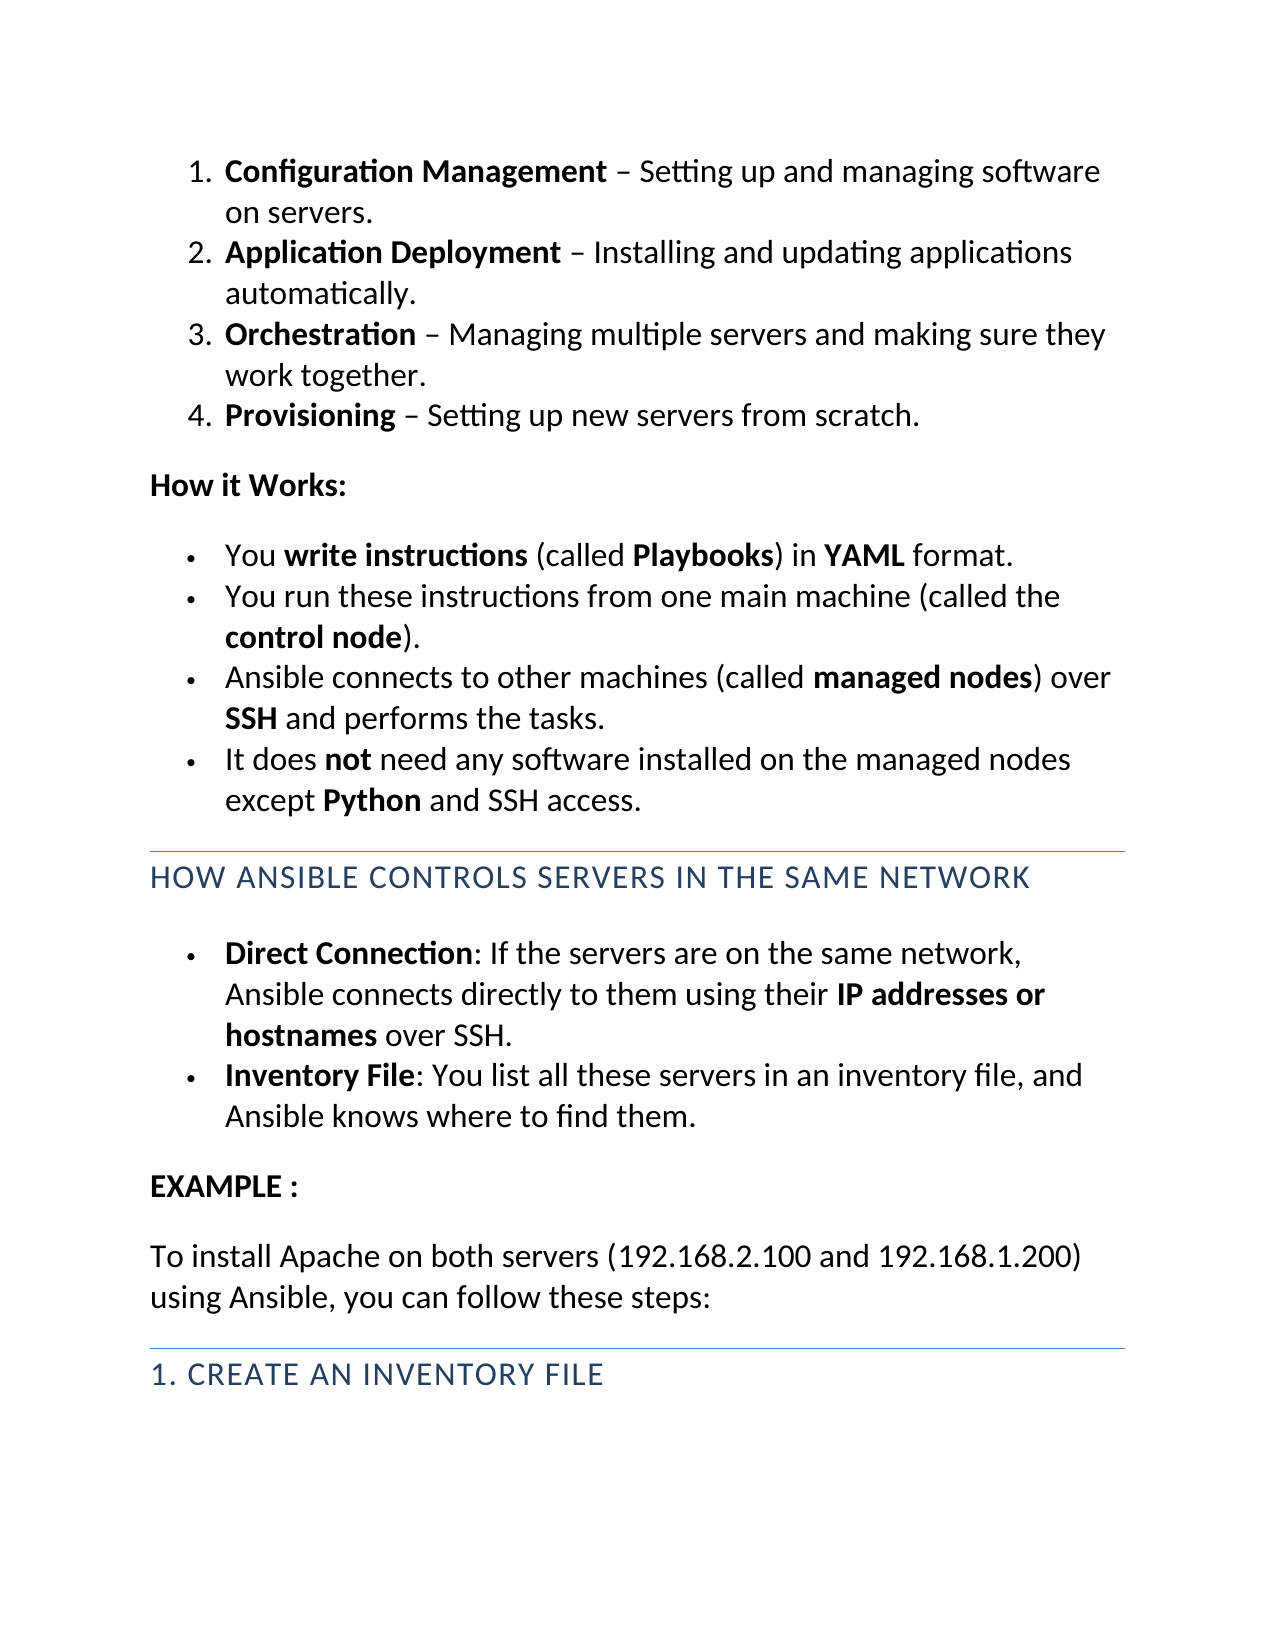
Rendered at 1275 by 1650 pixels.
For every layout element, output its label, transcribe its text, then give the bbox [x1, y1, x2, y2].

list Application Deployment – Installing and updating applications automatically. [187, 231, 1125, 313]
list Direct Connection: If the servers are on the same network, Ansible connects directly to them using their IP addresses or hostnames over SSH. [187, 932, 1125, 1054]
list It does not need any software installed on the managed nodes except Python and SSH access. [187, 738, 1125, 819]
list Inventory File: You list all these servers in an inventory file, and Ansible knows where to find them. [187, 1054, 1125, 1136]
list You run these instructions from one main machine (called the control node). [187, 575, 1125, 656]
subtitle How Ansible Controls Servers in the Same Network [150, 852, 1125, 897]
subtitle 1. Create an Inventory File [150, 1349, 1125, 1394]
list Ansible connects to other machines (called managed nodes) over SSH and performs the tasks. [187, 656, 1125, 738]
text To install Apache on both servers (192.168.2.100 and 192.168.1.200) using Ansible, you can follow these steps: [150, 1235, 1125, 1316]
text How it Works: [150, 464, 1125, 505]
list You write instructions (called Playbooks) in YAML format. [187, 534, 1125, 575]
list Orchestration – Managing multiple servers and making sure they work together. [187, 313, 1125, 394]
text EXAMPLE : [150, 1165, 1125, 1206]
list Provisioning – Setting up new servers from scratch. [187, 394, 1125, 435]
list Configuration Management – Setting up and managing software on servers. [187, 150, 1125, 231]
